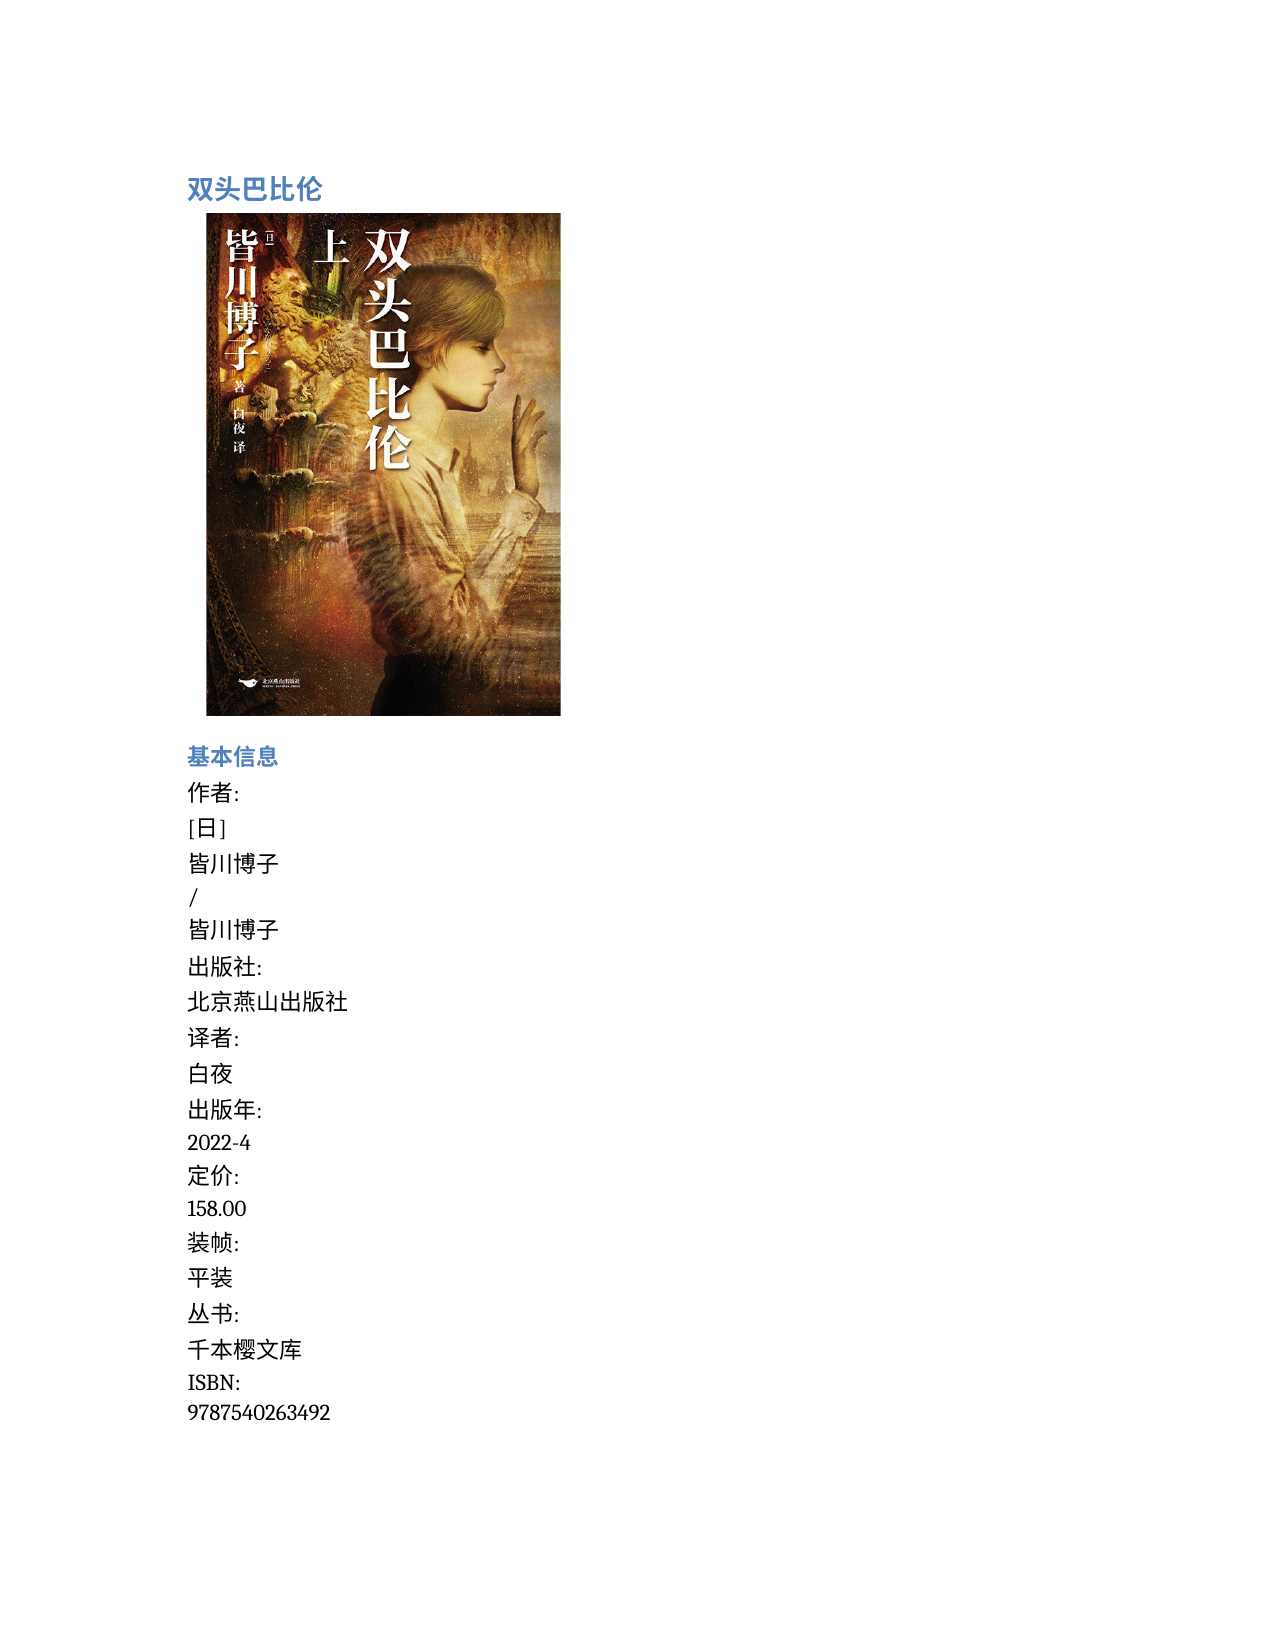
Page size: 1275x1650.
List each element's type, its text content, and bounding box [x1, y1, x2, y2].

subtitle 基本信息 [187, 741, 1087, 772]
subtitle 双头巴比伦 [187, 171, 1087, 208]
text 作者: [日] 皆川博子 / 皆川博子 出版社: 北京燕山出版社 译者: 白夜 出版年: 2022-4 定价: 158.00 装帧: 平装 丛书: 千本樱文库 ISBN: 9787540263492 [187, 776, 1087, 1456]
picture [206, 213, 561, 716]
